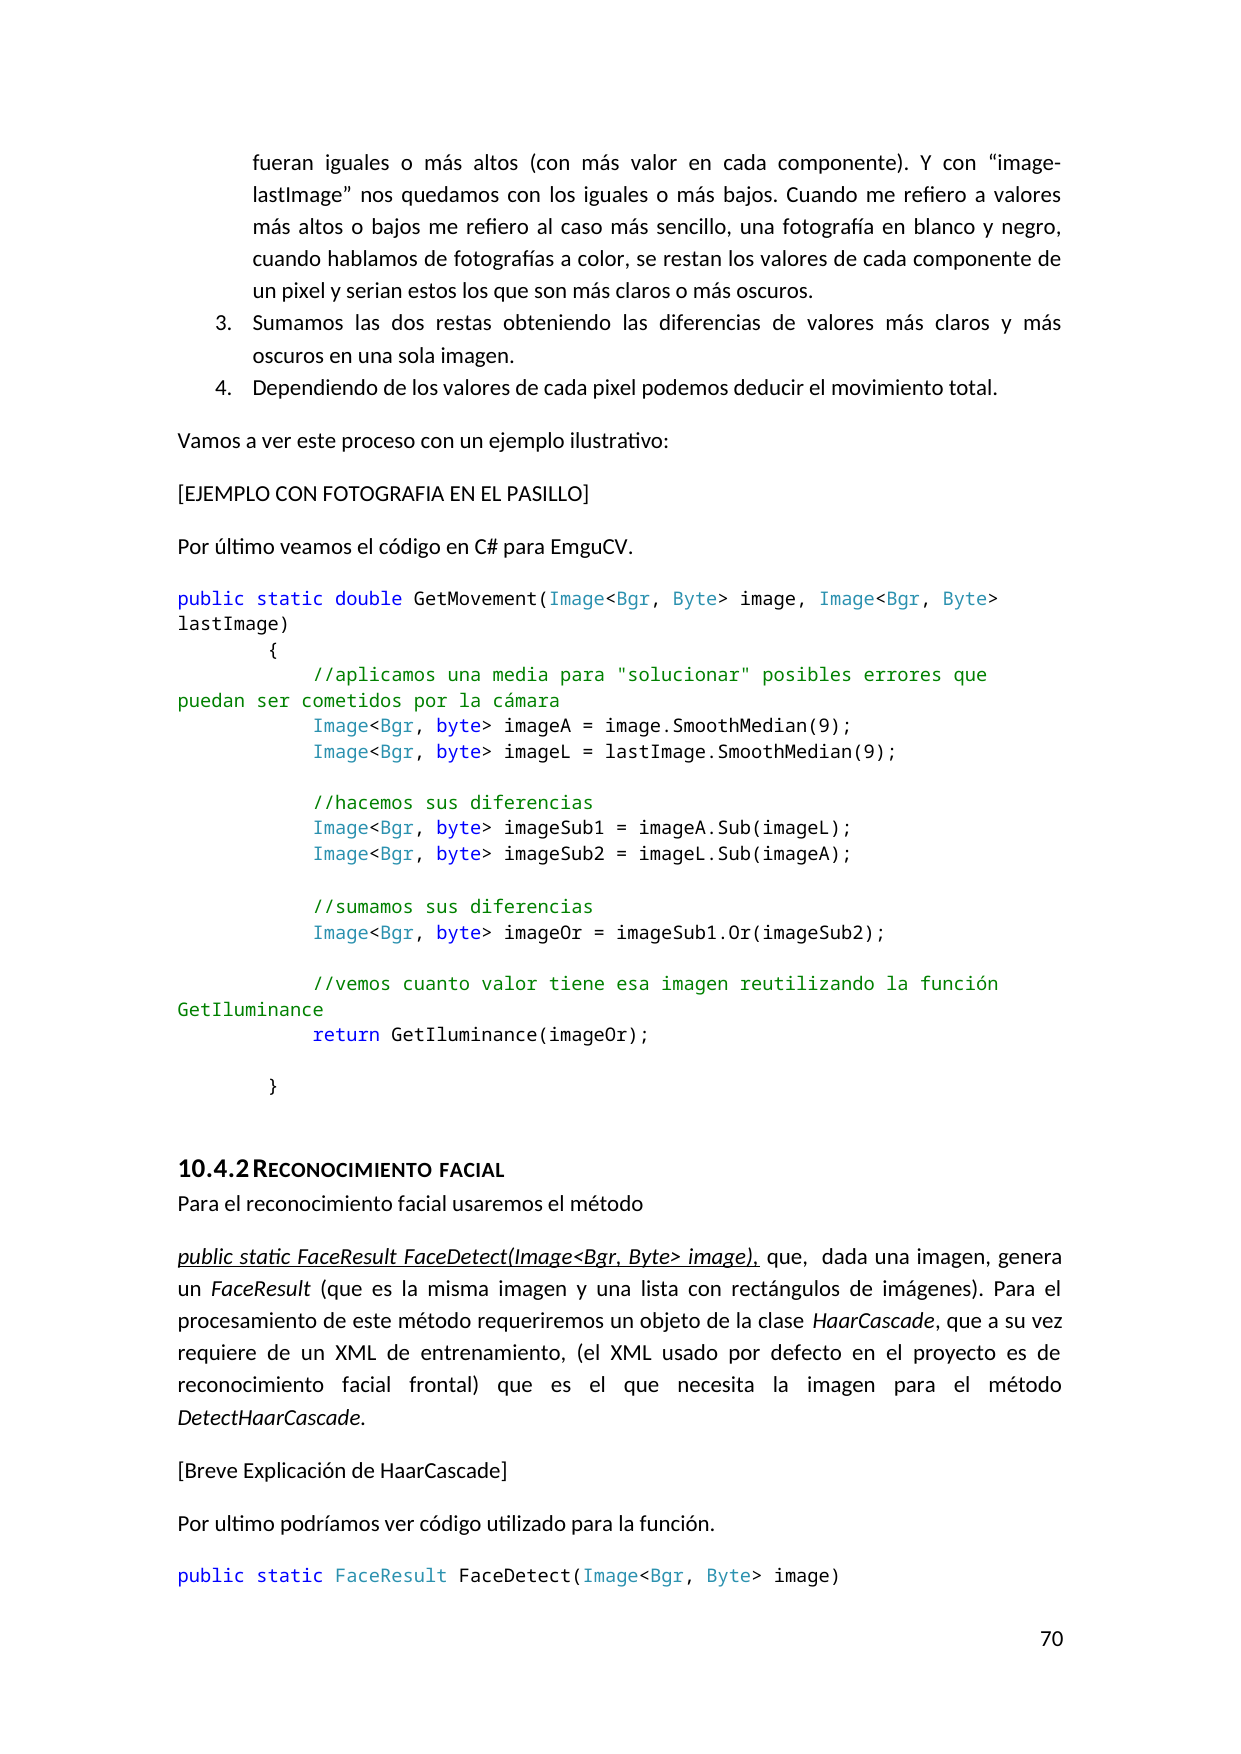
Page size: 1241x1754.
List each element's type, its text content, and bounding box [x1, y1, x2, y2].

subtitle Reconocimiento facial [177, 1151, 1063, 1184]
text Para el reconocimiento facial usaremos el método [177, 1189, 1063, 1217]
text //vemos cuanto valor tiene esa imagen reutilizando la función GetIluminance [177, 970, 1063, 1021]
text } [177, 1072, 1063, 1098]
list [215, 148, 1063, 304]
text Por ultimo podríamos ver código utilizado para la función. [177, 1509, 1063, 1537]
text //aplicamos una media para "solucionar" posibles errores que puedan ser cometidos por la cámara [177, 662, 1063, 713]
text Vamos a ver este proceso con un ejemplo ilustrativo: [177, 426, 1063, 454]
text { [177, 636, 1063, 662]
text Image<Bgr, byte> imageSub1 = imageA.Sub(imageL); [177, 815, 1063, 840]
text public static double GetMovement(Image<Bgr, Byte> image, Image<Bgr, Byte> lastImage) [177, 585, 1063, 636]
text Por último veamos el código en C# para EmguCV. [177, 532, 1063, 560]
text Image<Bgr, byte> imageSub2 = imageL.Sub(imageA); [177, 840, 1063, 866]
text Image<Bgr, byte> imageA = image.SmoothMedian(9); [177, 713, 1063, 738]
text //sumamos sus diferencias [177, 894, 1063, 919]
text [Breve Explicación de HaarCascade] [177, 1456, 1063, 1484]
text public static FaceResult FaceDetect(Image<Bgr, Byte> image), que, dada una imagen, genera un FaceResult (que es la misma imagen y una lista con rectángulos de imágenes). Para el procesamiento de este método requeriremos un objeto de la clase HaarCascade, que a su vez requiere de un XML de entrenamiento, (el XML usado por defecto en el proyecto es de reconocimiento facial frontal) que es el que necesita la imagen para el método DetectHaarCascade. [177, 1242, 1063, 1431]
text //hacemos sus diferencias [177, 789, 1063, 815]
text Image<Bgr, byte> imageOr = imageSub1.Or(imageSub2); [177, 919, 1063, 945]
text [EJEMPLO CON FOTOGRAFIA EN EL PASILLO] [177, 479, 1063, 507]
list Dependiendo de los valores de cada pixel podemos deducir el movimiento total. [215, 373, 1063, 401]
text Image<Bgr, byte> imageL = lastImage.SmoothMedian(9); [177, 738, 1063, 764]
text return GetIluminance(imageOr); [177, 1021, 1063, 1047]
list Sumamos las dos restas obteniendo las diferencias de valores más claros y más oscuros en una sola imagen. [215, 308, 1063, 369]
text public static FaceResult FaceDetect(Image<Bgr, Byte> image) [177, 1562, 1063, 1587]
